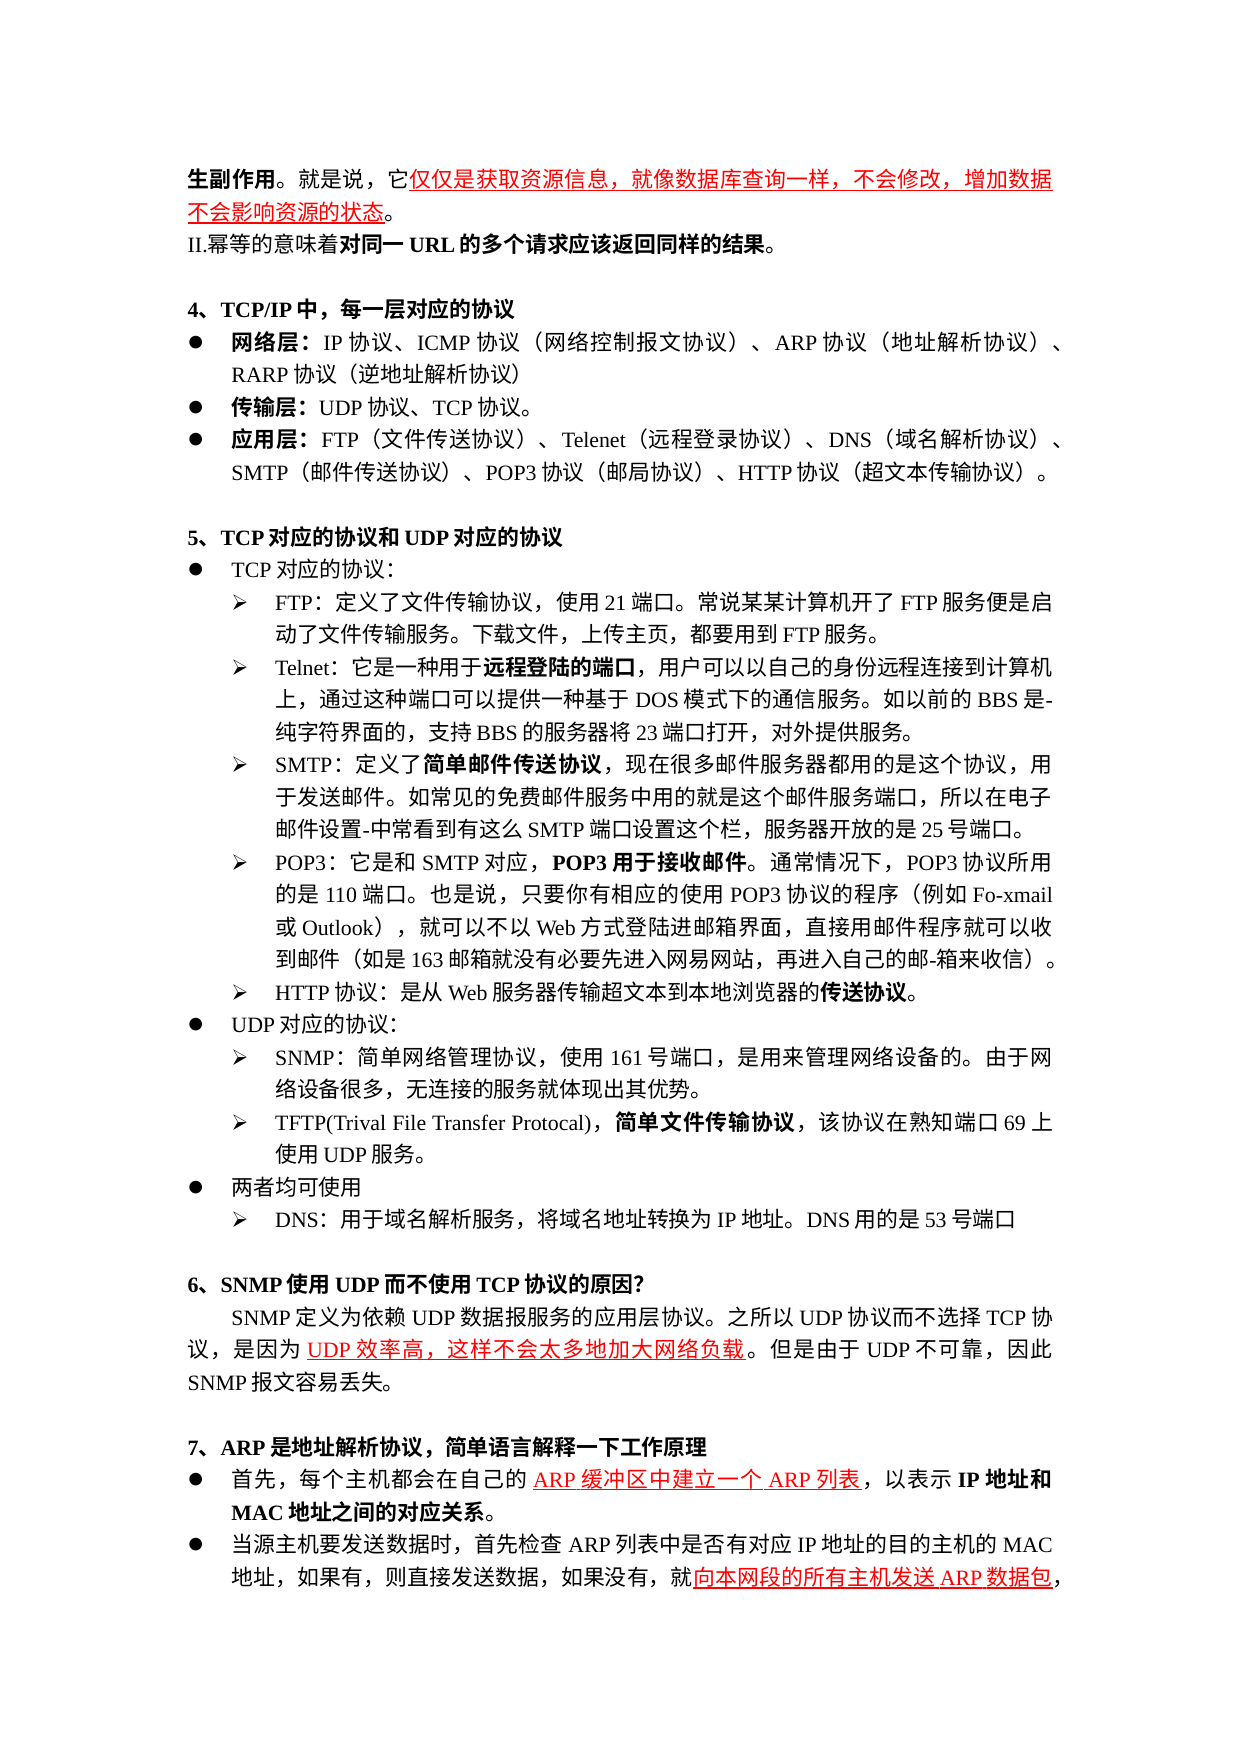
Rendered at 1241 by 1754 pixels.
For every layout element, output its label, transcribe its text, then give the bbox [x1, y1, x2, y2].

text 7、ARP是地址解析协议，简单语言解释一下工作原理 [187, 1429, 1053, 1462]
text SNMP定义为依赖UDP数据报服务的应用层协议。之所以UDP协议而不选择TCP协议，是因为UDP效率高，这样不会太多地加大网络负载。但是由于UDP不可靠，因此SNMP报文容易丢失。 [187, 1299, 1053, 1397]
list 两者均可使用 [187, 1169, 1053, 1202]
list SNMP：简单网络管理协议，使用161号端口，是用来管理网络设备的。由于网络设备很多，无连接的服务就体现出其优势。 [231, 1039, 1053, 1104]
list UDP对应的协议： [187, 1007, 1053, 1039]
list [187, 1527, 1053, 1592]
list HTTP协议：是从Web服务器传输超文本到本地浏览器的传送协议。 [231, 974, 1053, 1007]
list 传输层：UDP协议、TCP协议。 [187, 389, 1053, 422]
list FTP：定义了文件传输协议，使用21端口。常说某某计算机开了FTP服务便是启动了文件传输服务。下载文件，上传主页，都要用到FTP服务。 [231, 584, 1053, 649]
list 首先，每个主机都会在自己的ARP缓冲区中建立一个ARP列表，以表示IP地址和MAC地址之间的对应关系。 [187, 1462, 1053, 1527]
list TCP对应的协议： [187, 552, 1053, 584]
text 4、TCP/IP中，每一层对应的协议 [187, 292, 1053, 324]
text II.幂等的意味着对同一URL的多个请求应该返回同样的结果。 [187, 227, 1053, 259]
list 网络层：IP协议、ICMP协议（网络控制报文协议）、ARP协议（地址解析协议）、RARP协议（逆地址解析协议） [187, 324, 1053, 389]
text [187, 162, 1053, 227]
list POP3：它是和SMTP对应，POP3用于接收邮件。通常情况下，POP3协议所用的是110端口。也是说，只要你有相应的使用POP3协议的程序（例如Fo-xmail或Outlook），就可以不以Web方式登陆进邮箱界面，直接用邮件程序就可以收到邮件（如是163邮箱就没有必要先进入网易网站，再进入自己的邮-箱来收信）。 [231, 844, 1053, 974]
text 6、SNMP使用UDP而不使用TCP协议的原因？ [187, 1267, 1053, 1299]
list 应用层：FTP（文件传送协议）、Telenet（远程登录协议）、DNS（域名解析协议）、SMTP（邮件传送协议）、POP3协议（邮局协议）、HTTP协议（超文本传输协议）。 [187, 422, 1053, 487]
list DNS：用于域名解析服务，将域名地址转换为IP地址。DNS用的是53号端口 [231, 1202, 1053, 1234]
list TFTP(Trival File Transfer Protocal)，简单文件传输协议，该协议在熟知端口69上使用UDP服务。 [231, 1104, 1053, 1169]
text 5、TCP对应的协议和UDP对应的协议 [187, 519, 1053, 552]
list SMTP：定义了简单邮件传送协议，现在很多邮件服务器都用的是这个协议，用于发送邮件。如常见的免费邮件服务中用的就是这个邮件服务端口，所以在电子邮件设置-中常看到有这么SMTP端口设置这个栏，服务器开放的是25号端口。 [231, 747, 1053, 844]
list Telnet：它是一种用于远程登陆的端口，用户可以以自己的身份远程连接到计算机上，通过这种端口可以提供一种基于DOS模式下的通信服务。如以前的BBS是-纯字符界面的，支持BBS的服务器将23端口打开，对外提供服务。 [231, 649, 1053, 747]
